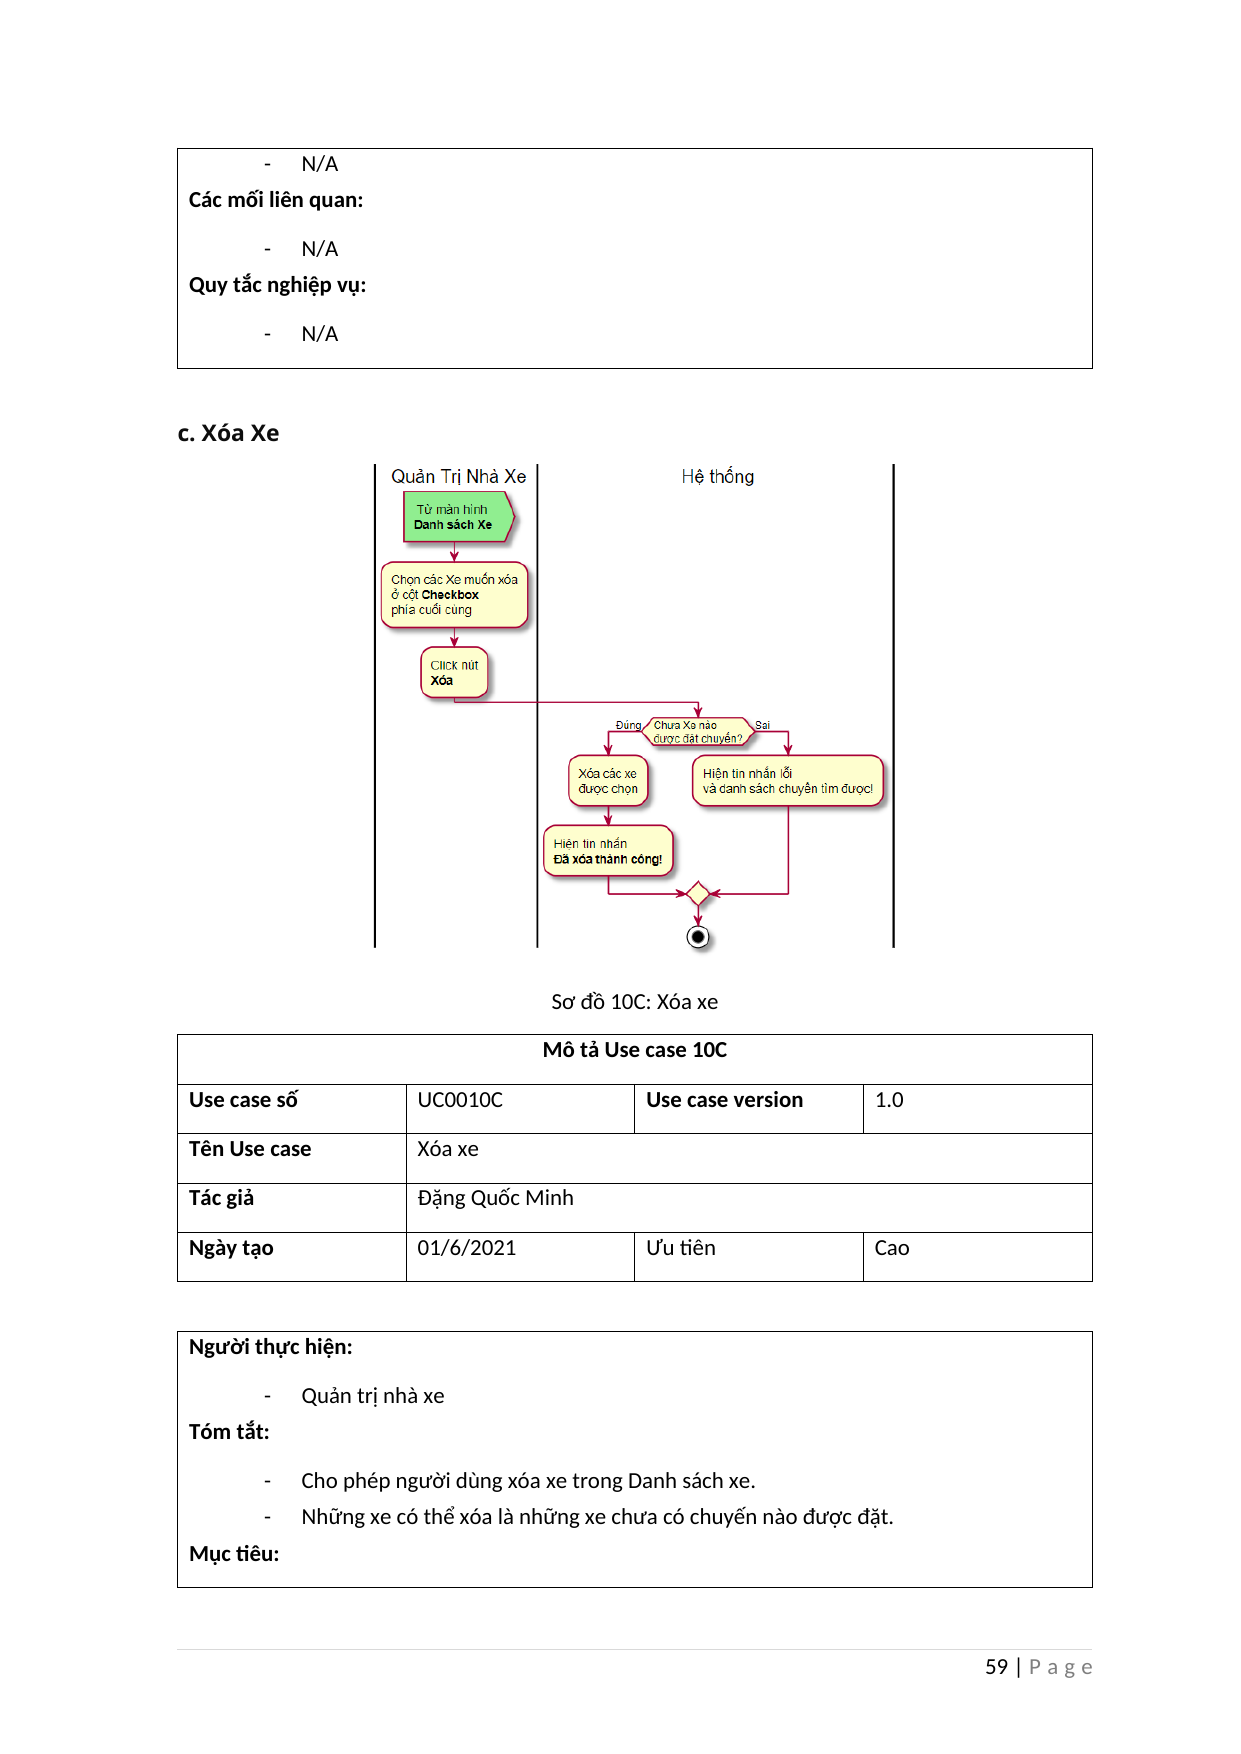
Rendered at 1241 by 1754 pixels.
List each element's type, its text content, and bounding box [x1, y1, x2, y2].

table_cell 01/6/2021 [407, 1233, 634, 1281]
table_cell Đặng Quốc Minh [407, 1184, 1092, 1232]
table_cell Ưu tiên [635, 1233, 863, 1281]
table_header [178, 1332, 1092, 1587]
text Sơ đồ 10C: Xóa xe [177, 987, 1092, 1015]
table_header Mô tả Use case 10C [178, 1035, 1092, 1084]
table_cell Tác giả [178, 1184, 406, 1232]
table_cell Use case số [178, 1085, 406, 1133]
text c. Xóa Xe [177, 417, 1092, 449]
table_cell Ngày tạo [178, 1233, 406, 1281]
table_cell Cao [864, 1233, 1092, 1281]
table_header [178, 149, 1092, 367]
table_cell Tên Use case [178, 1134, 406, 1182]
table_cell UC0010C [407, 1085, 634, 1133]
table_cell Xóa xe [407, 1134, 1092, 1182]
table_cell Use case version [635, 1085, 863, 1133]
table_cell 1.0 [864, 1085, 1092, 1133]
picture [357, 451, 912, 969]
